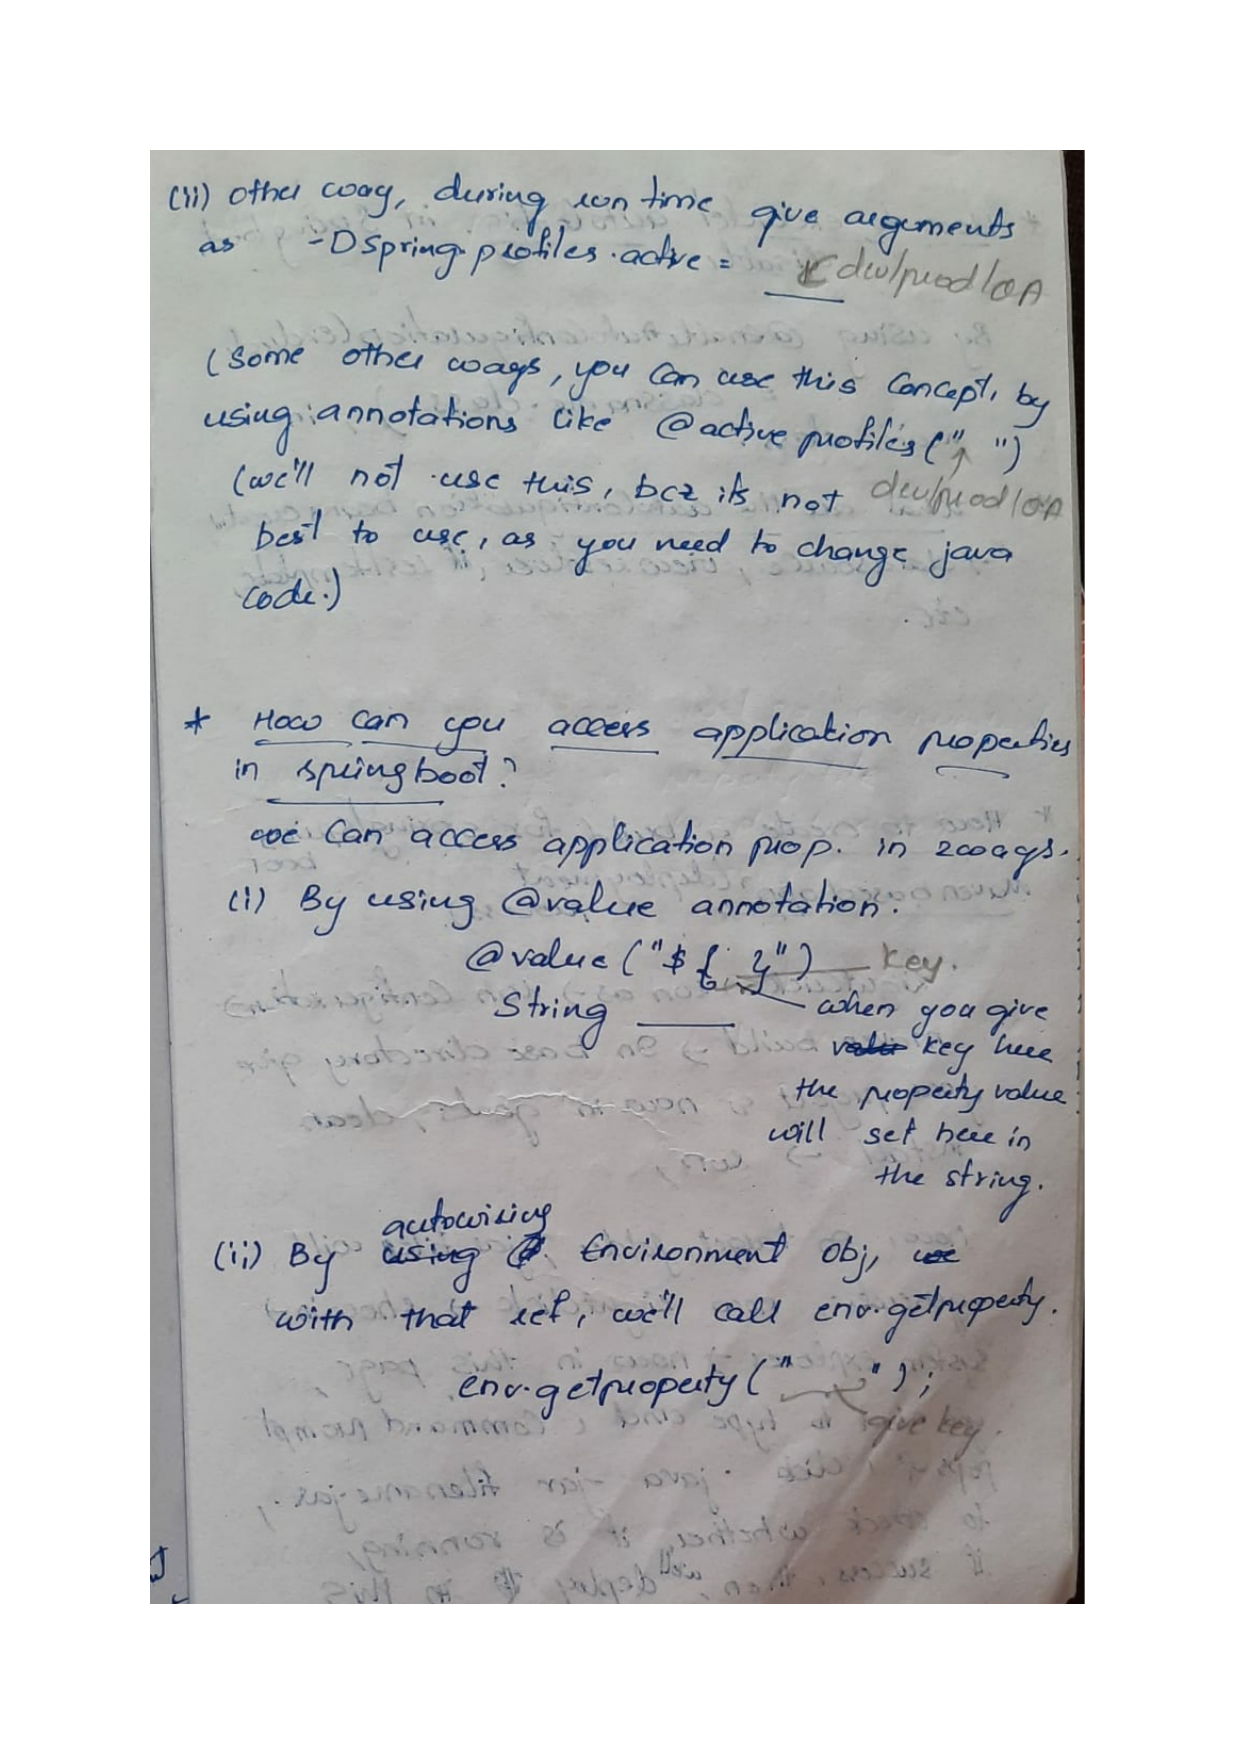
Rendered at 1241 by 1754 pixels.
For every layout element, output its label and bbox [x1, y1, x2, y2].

picture [150, 150, 1085, 1604]
